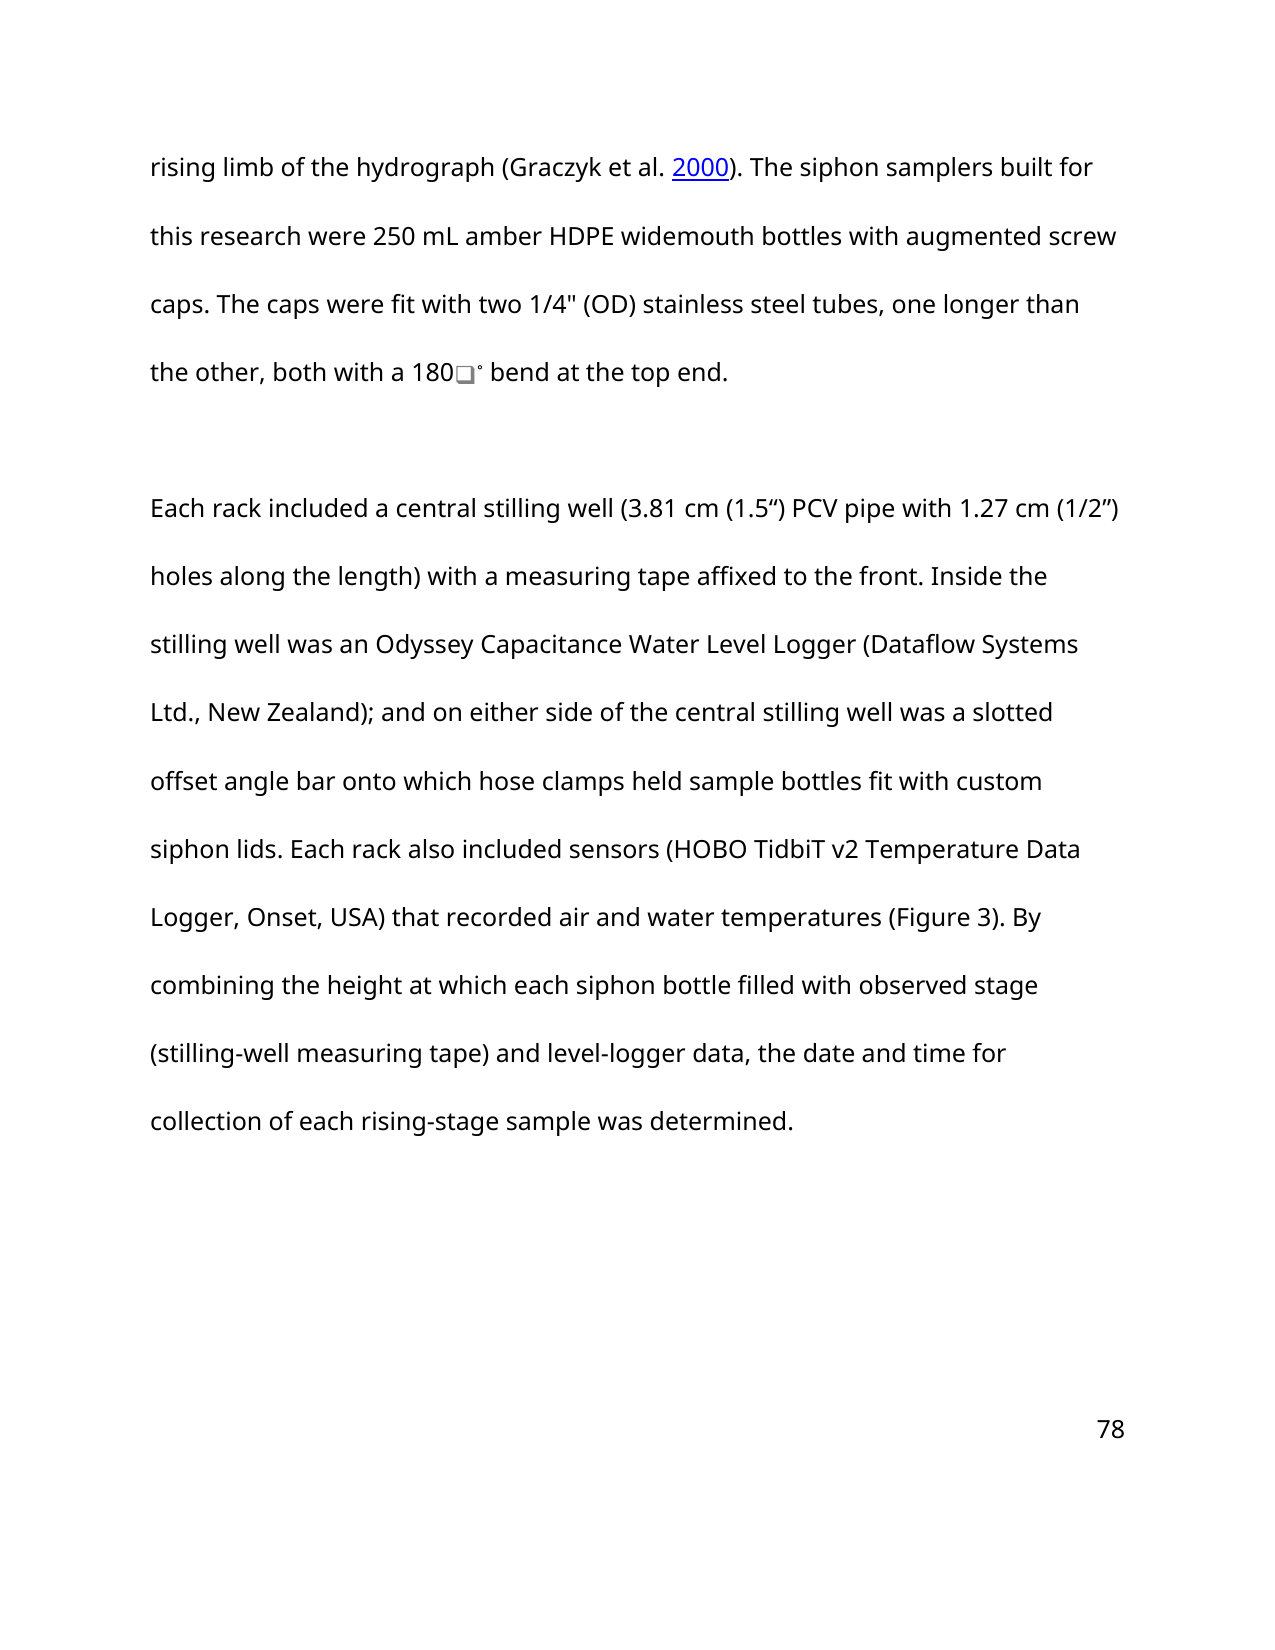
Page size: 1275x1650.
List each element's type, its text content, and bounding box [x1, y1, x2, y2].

text Each rack included a central stilling well (3.81 cm (1.5“) PCV pipe with 1.27 cm (1/2”) holes along the length) with a measuring tape affixed to the front. Inside the stilling well was an Odyssey Capacitance Water Level Logger (Dataflow Systems Ltd., New Zealand); and on either side of the central stilling well was a slotted offset angle bar onto which hose clamps held sample bottles fit with custom siphon lids. Each rack also included sensors (HOBO TidbiT v2 Temperature Data Logger, Onset, USA) that recorded air and water temperatures (Figure 3). By combining the height at which each siphon bottle filled with observed stage (stilling-well measuring tape) and level-logger data, the date and time for collection of each rising-stage sample was determined. [150, 491, 1125, 1138]
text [150, 150, 1125, 388]
